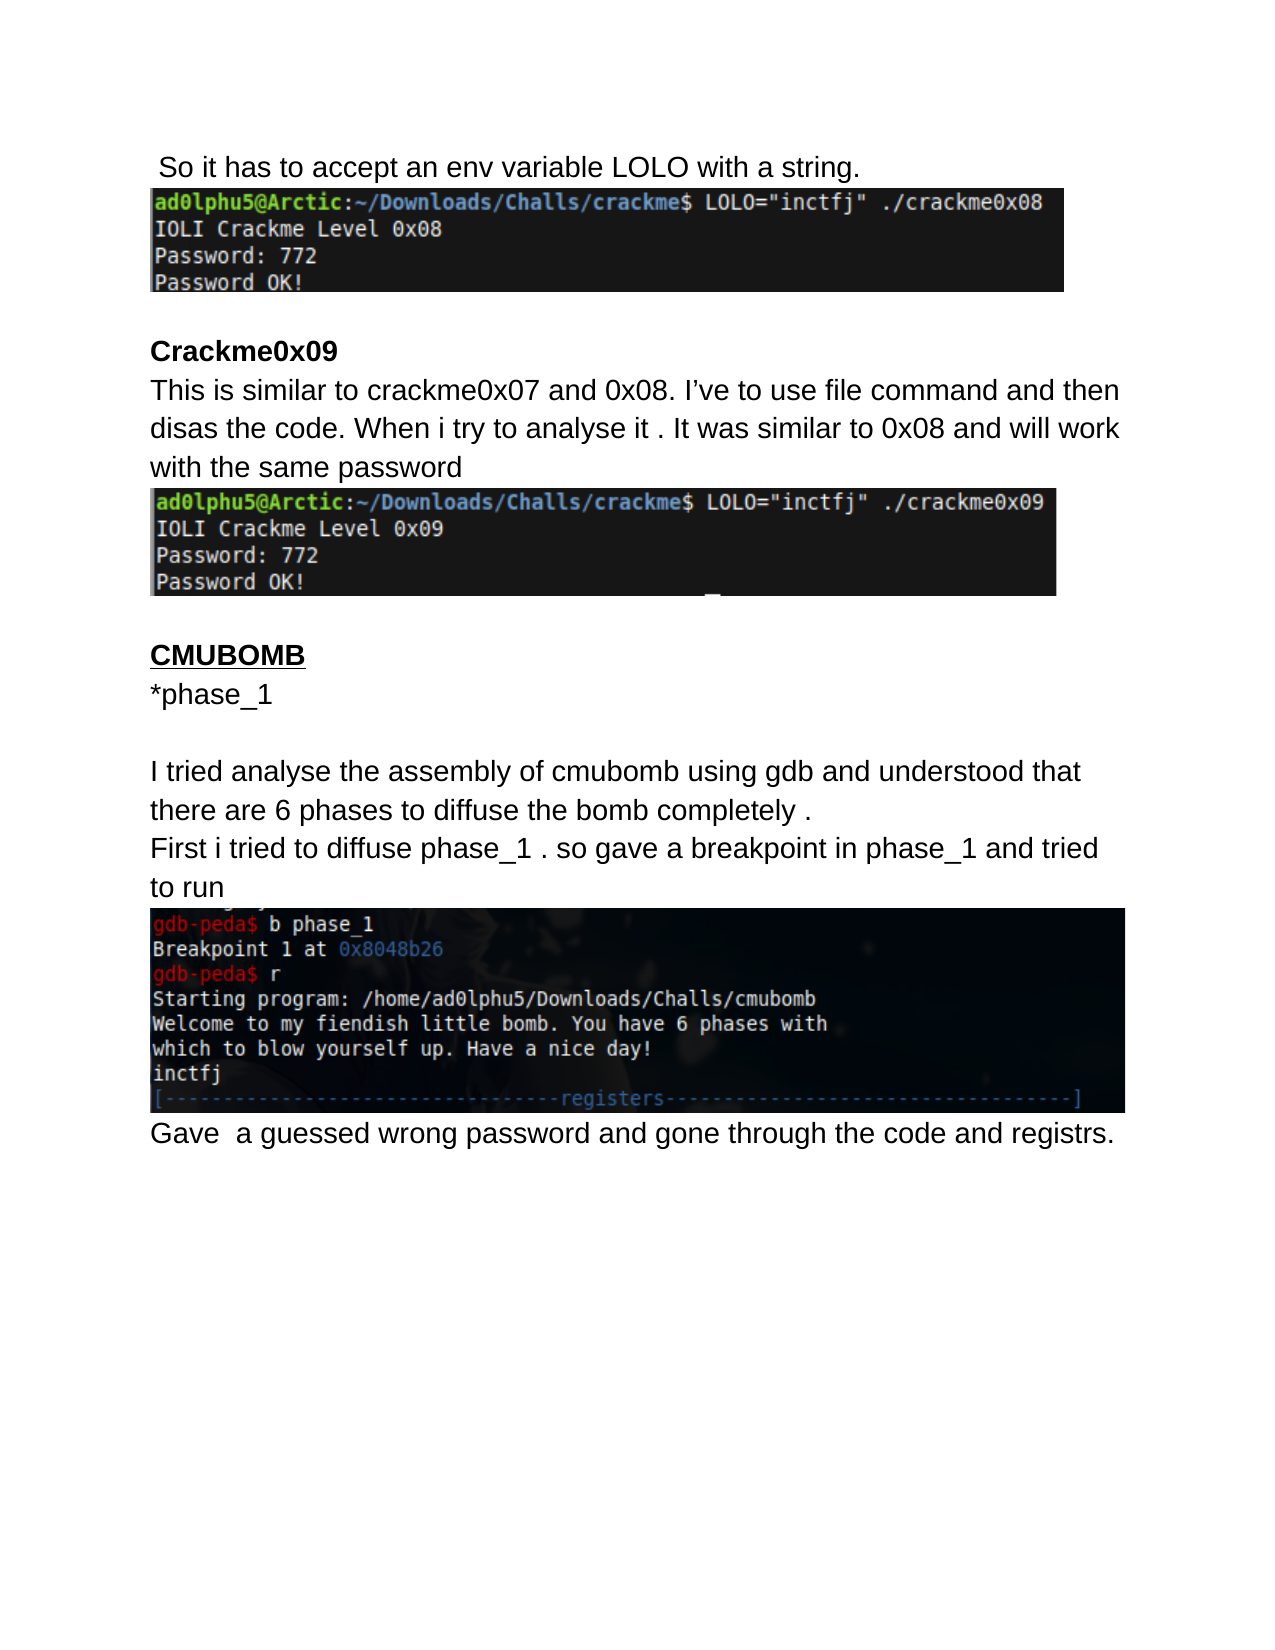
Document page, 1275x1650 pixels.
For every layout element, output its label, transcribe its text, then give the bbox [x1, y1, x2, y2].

picture [150, 908, 1125, 1113]
text This is similar to crackme0x07 and 0x08. I’ve to use file command and then disas the code. When i try to analyse it . It was similar to 0x08 and will work with the same password [150, 373, 1125, 483]
text *phase_1 [150, 677, 1125, 711]
text I tried analyse the assembly of cmubomb using gdb and understood that there are 6 phases to diffuse the bomb completely . [150, 754, 1125, 826]
text Gave a guessed wrong password and gone through the code and registrs. [150, 1116, 1125, 1150]
picture [150, 488, 1057, 596]
text CMUBOMB [150, 638, 1125, 672]
text First i tried to diffuse phase_1 . so gave a breakpoint in phase_1 and tried to run [150, 831, 1125, 903]
text Crackme0x09 [150, 334, 1125, 368]
picture [150, 188, 1064, 292]
text So it has to accept an env variable LOLO with a string. [150, 150, 1125, 183]
